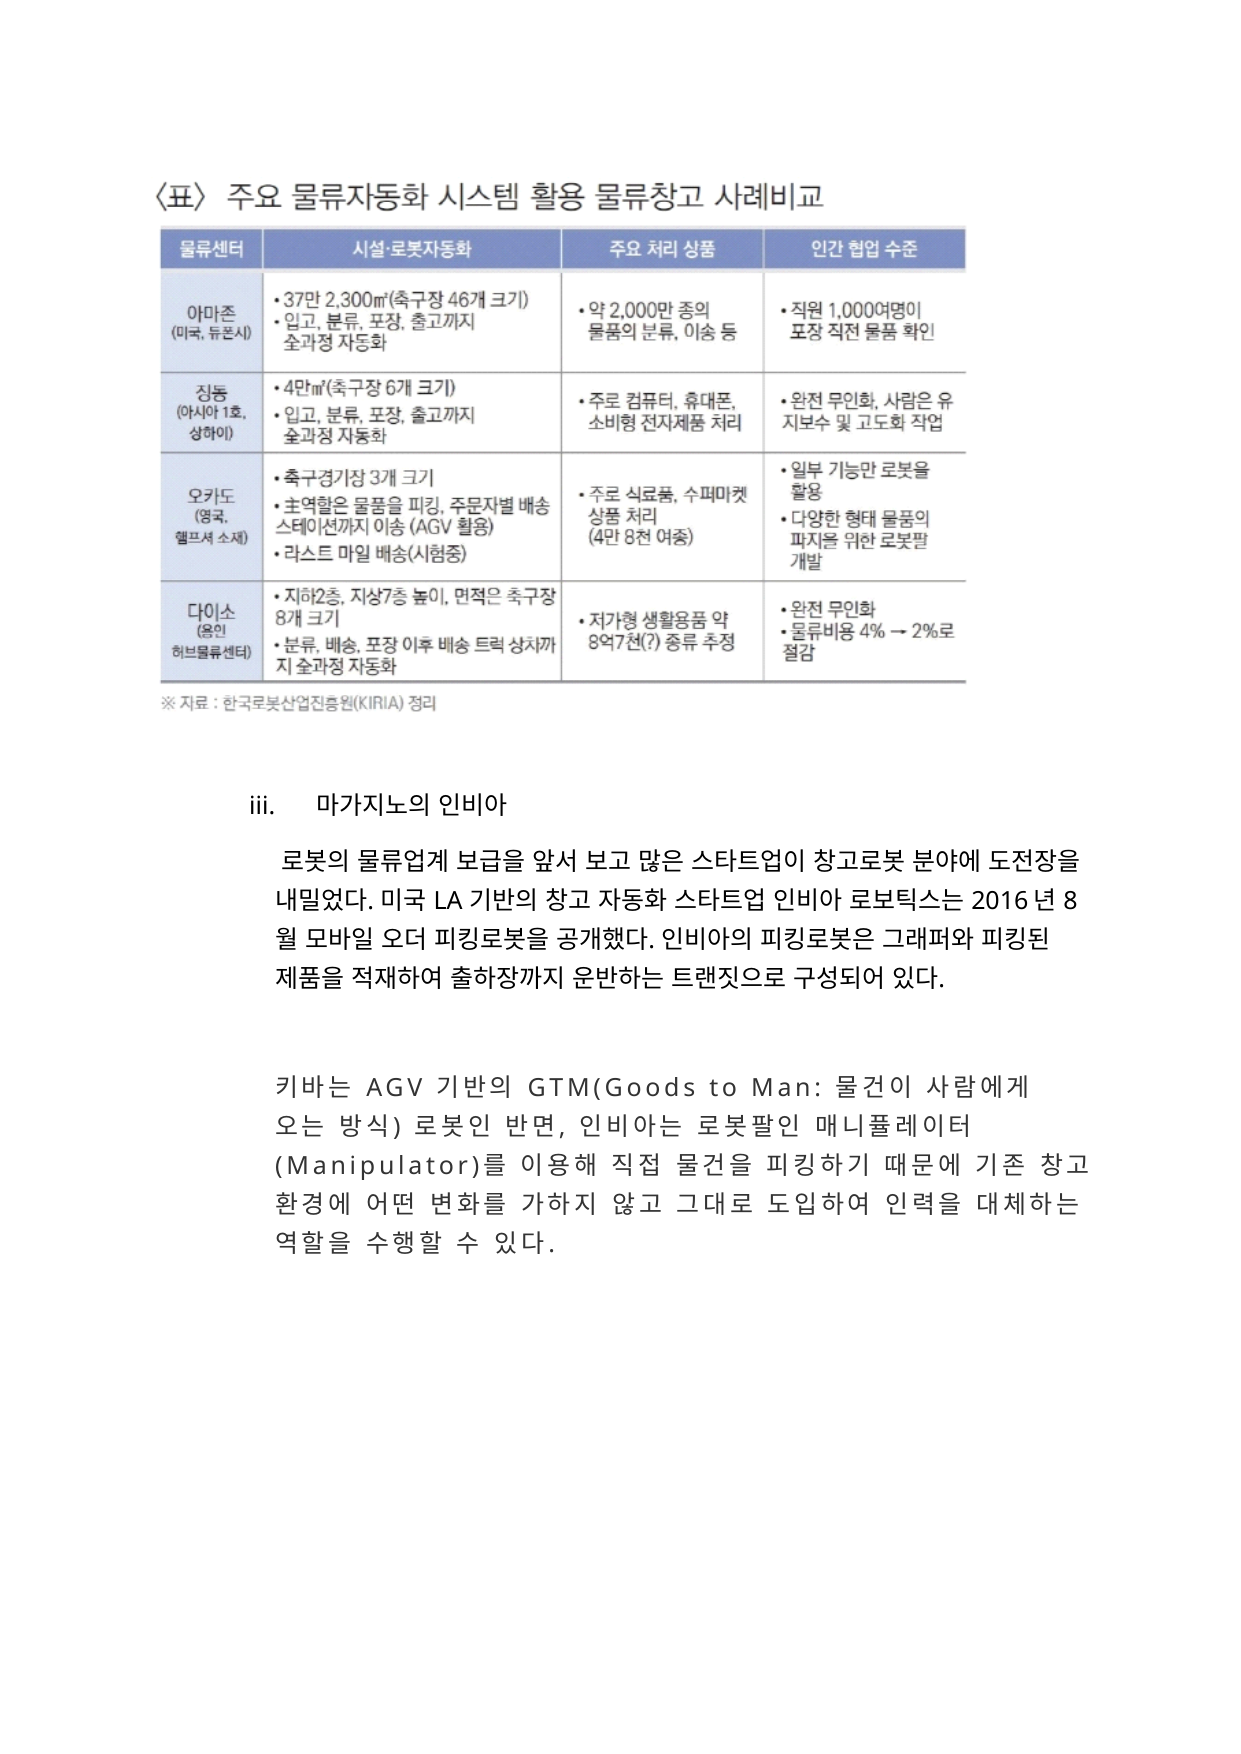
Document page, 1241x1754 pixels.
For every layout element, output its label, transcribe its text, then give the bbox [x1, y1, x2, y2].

text 로봇의 물류업계 보급을 앞서 보고 많은 스타트업이 창고로봇 분야에 도전장을 내밀었다. 미국 LA 기반의 창고 자동화 스타트업 인비아 로보틱스는 2016년 8월 모바일 오더 피킹로봇을 공개했다. 인비아의 피킹로봇은 그래퍼와 피킹된 제품을 적재하여 출하장까지 운반하는 트랜짓으로 구성되어 있다. [275, 841, 1090, 994]
text 키바는 AGV 기반의 GTM(Goods to Man: 물건이 사람에게 오는 방식) 로봇인 반면, 인비아는 로봇팔인 매니퓰레이터(Manipulator)를 이용해 직접 물건을 피킹하기 때문에 기존 창고 환경에 어떤 변화를 가하지 않고 그대로 도입하여 인력을 대체하는 역할을 수행할 수 있다. [275, 1067, 1090, 1148]
list 마가지노의 인비아 [275, 785, 1090, 822]
picture [150, 177, 972, 714]
text 키바는 AGV 기반의 GTM(Goods to Man: 물건이 사람에게 오는 방식) 로봇인 반면, 인비아는 로봇팔인 매니퓰레이터(Manipulator)를 이용해 직접 물건을 피킹하기 때문에 기존 창고 환경에 어떤 변화를 가하지 않고 그대로 도입하여 인력을 대체하는 역할을 수행할 수 있다. [275, 1182, 1090, 1260]
